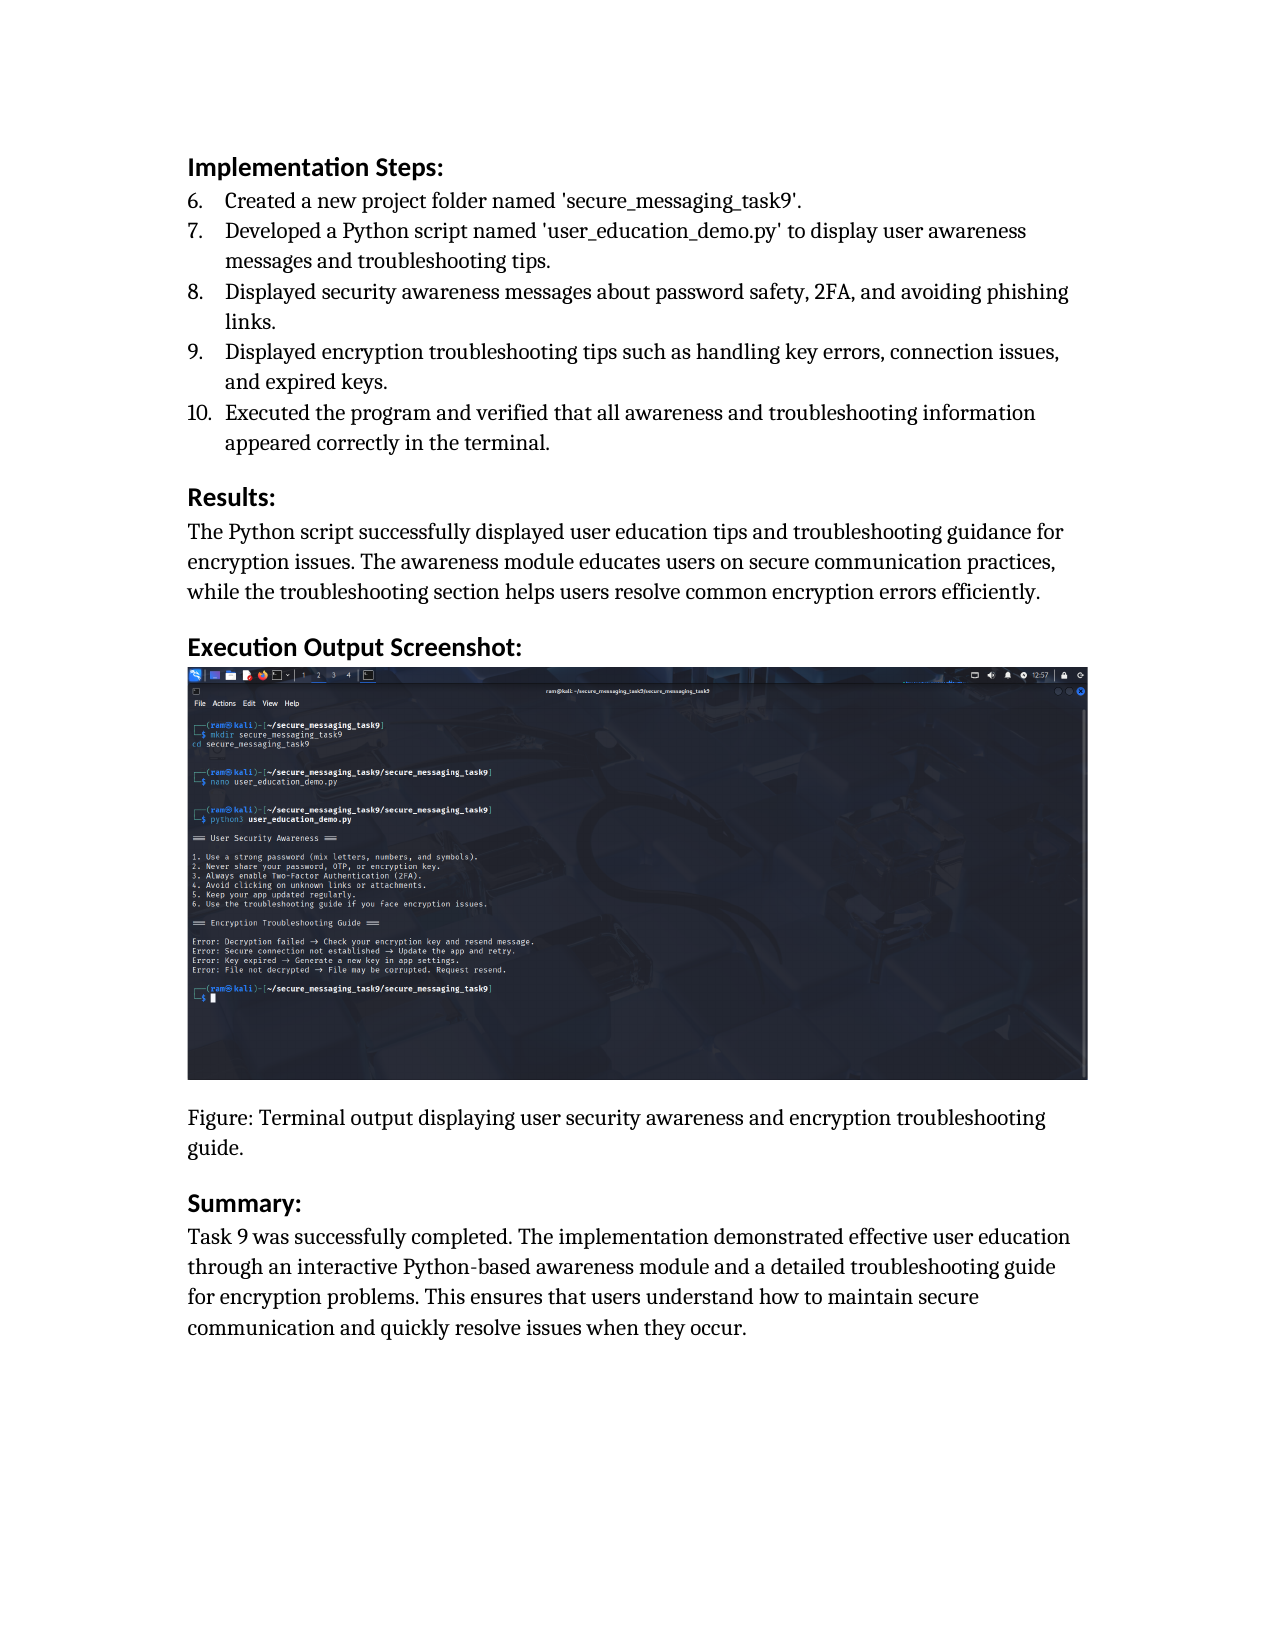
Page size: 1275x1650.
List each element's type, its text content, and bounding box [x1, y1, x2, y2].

subtitle Results: [187, 481, 1087, 514]
list Created a new project folder named 'secure_messaging_task9'. [187, 188, 1087, 214]
subtitle Implementation Steps: [187, 150, 1087, 183]
picture [187, 667, 1088, 1080]
list Displayed security awareness messages about password safety, 2FA, and avoiding phishing links. [187, 278, 1087, 335]
text Task 9 was successfully completed. The implementation demonstrated effective user education through an interactive Python-based awareness module and a detailed troubleshooting guide for encryption problems. This ensures that users understand how to maintain secure communication and quickly resolve issues when they occur. [187, 1224, 1087, 1341]
list Developed a Python script named 'user_education_demo.py' to display user awareness messages and troubleshooting tips. [187, 218, 1087, 275]
subtitle Summary: [187, 1186, 1087, 1219]
list Executed the program and verified that all awareness and troubleshooting information appeared correctly in the terminal. [187, 399, 1087, 456]
text The Python script successfully displayed user education tips and troubleshooting guidance for encryption issues. The awareness module educates users on secure communication practices, while the troubleshooting section helps users resolve common encryption errors efficiently. [187, 518, 1087, 605]
subtitle Execution Output Screenshot: [187, 630, 1087, 663]
list Displayed encryption troubleshooting tips such as handling key errors, connection issues, and expired keys. [187, 339, 1087, 396]
text Figure: Terminal output displaying user security awareness and encryption troubleshooting guide. [187, 1104, 1087, 1161]
